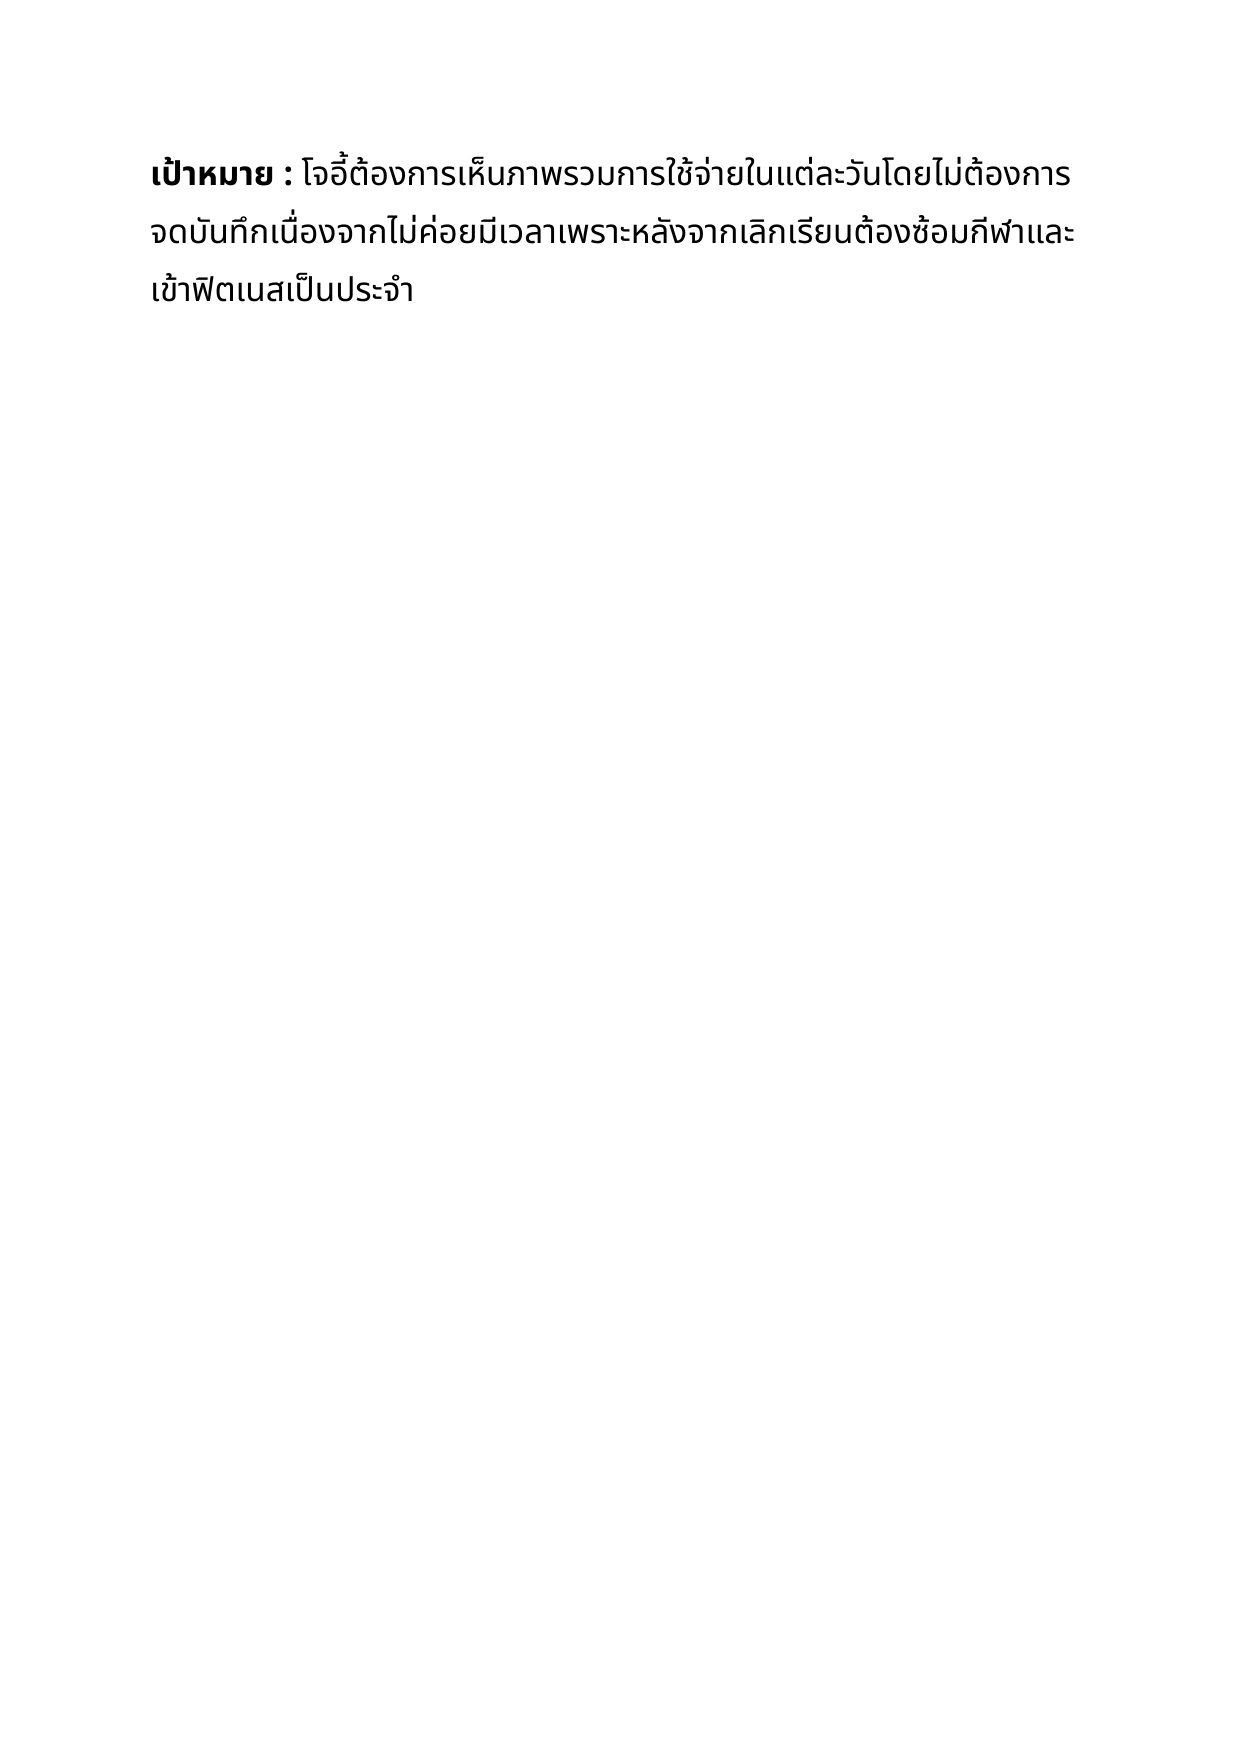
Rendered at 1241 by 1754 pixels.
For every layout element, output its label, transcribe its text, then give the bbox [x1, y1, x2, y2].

text เป้าหมาย : โจอี้ต้องการเห็นภาพรวมการใช้จ่ายในแต่ละวันโดยไม่ต้องการจดบันทึกเนื่องจากไม่ค่อยมีเวลาเพราะหลังจากเลิกเรียนต้องซ้อมกีฬาและเข้าฟิตเนสเป็นประจำ [150, 150, 1090, 316]
